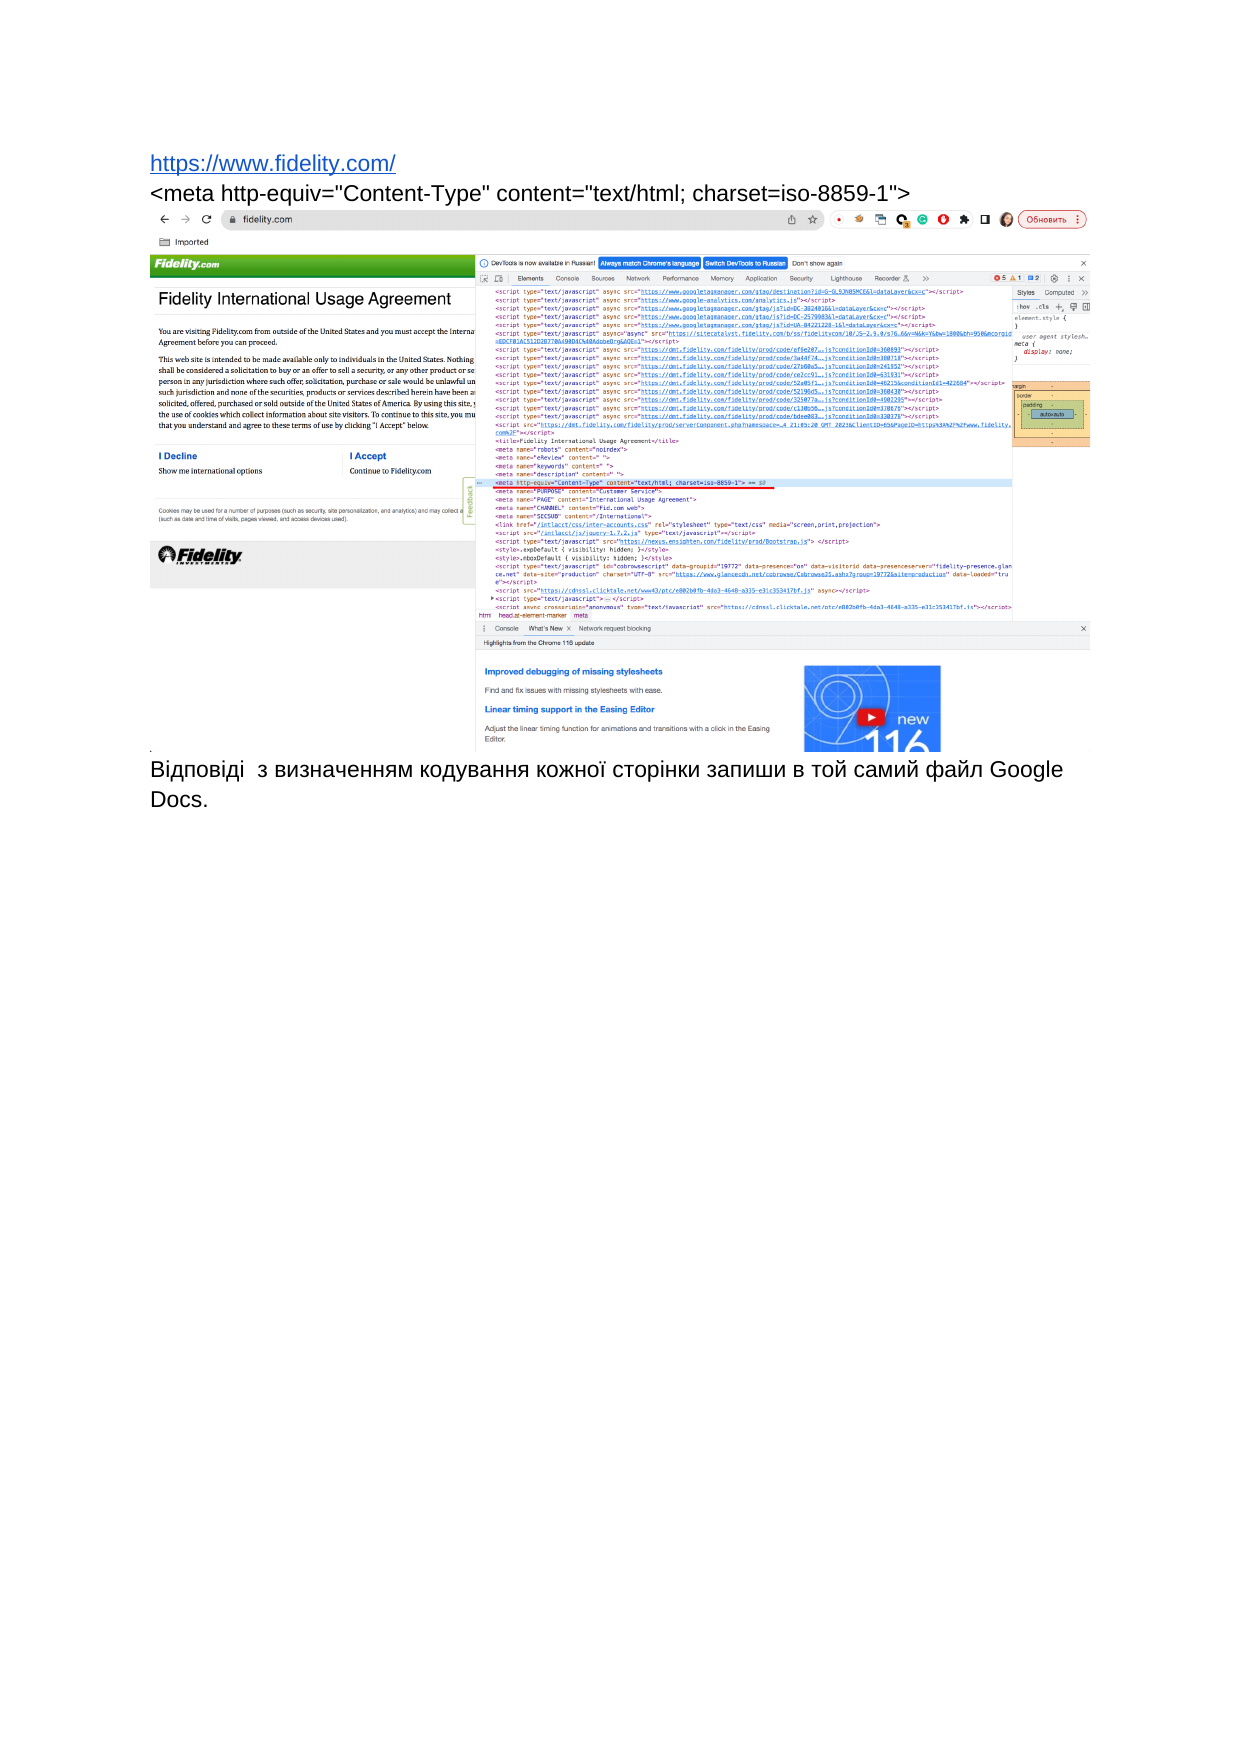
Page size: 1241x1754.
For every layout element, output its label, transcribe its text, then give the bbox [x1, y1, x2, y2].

text https://www.fidelity.com/ [150, 150, 1090, 176]
text <meta http-equiv="Content-Type" content="text/html; charset=iso-8859-1"> [150, 180, 1090, 207]
picture [150, 210, 1091, 752]
text Відповіді з визначенням кодування кожної сторінки запиши в той самий файл Google Docs. [150, 756, 1090, 812]
